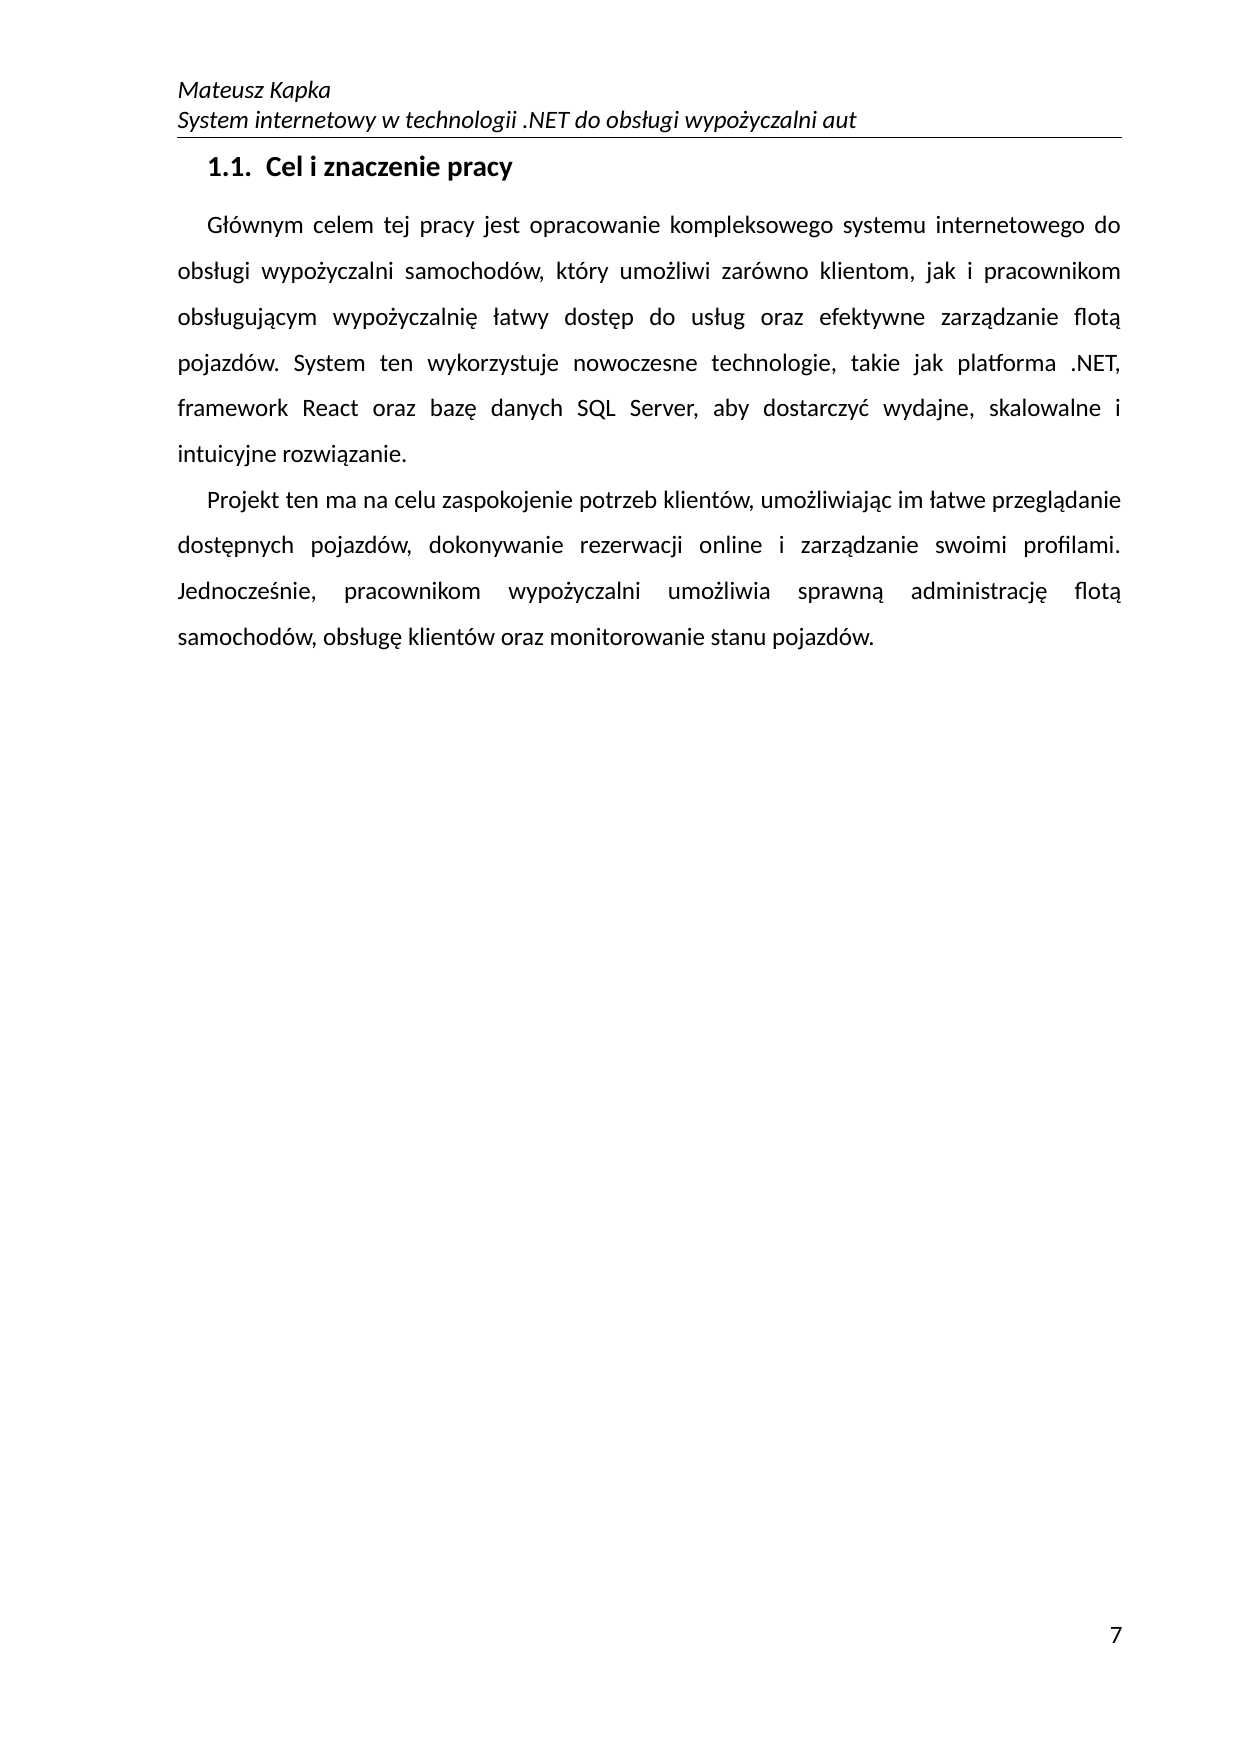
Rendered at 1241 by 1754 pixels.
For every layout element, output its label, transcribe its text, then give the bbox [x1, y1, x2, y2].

subtitle Cel i znaczenie pracy [207, 148, 1122, 183]
text Projekt ten ma na celu zaspokojenie potrzeb klientów, umożliwiając im łatwe przeglądanie dostępnych pojazdów, dokonywanie rezerwacji online i zarządzanie swoimi profilami. Jednocześnie, pracownikom wypożyczalni umożliwia sprawną administrację flotą samochodów, obsługę klientów oraz monitorowanie stanu pojazdów. [177, 484, 1122, 652]
text Głównym celem tej pracy jest opracowanie kompleksowego systemu internetowego do obsługi wypożyczalni samochodów, który umożliwi zarówno klientom, jak i pracownikom obsługującym wypożyczalnię łatwy dostęp do usług oraz efektywne zarządzanie flotą pojazdów. System ten wykorzystuje nowoczesne technologie, takie jak platforma .NET, framework React oraz bazę danych SQL Server, aby dostarczyć wydajne, skalowalne i intuicyjne rozwiązanie. [177, 209, 1122, 469]
